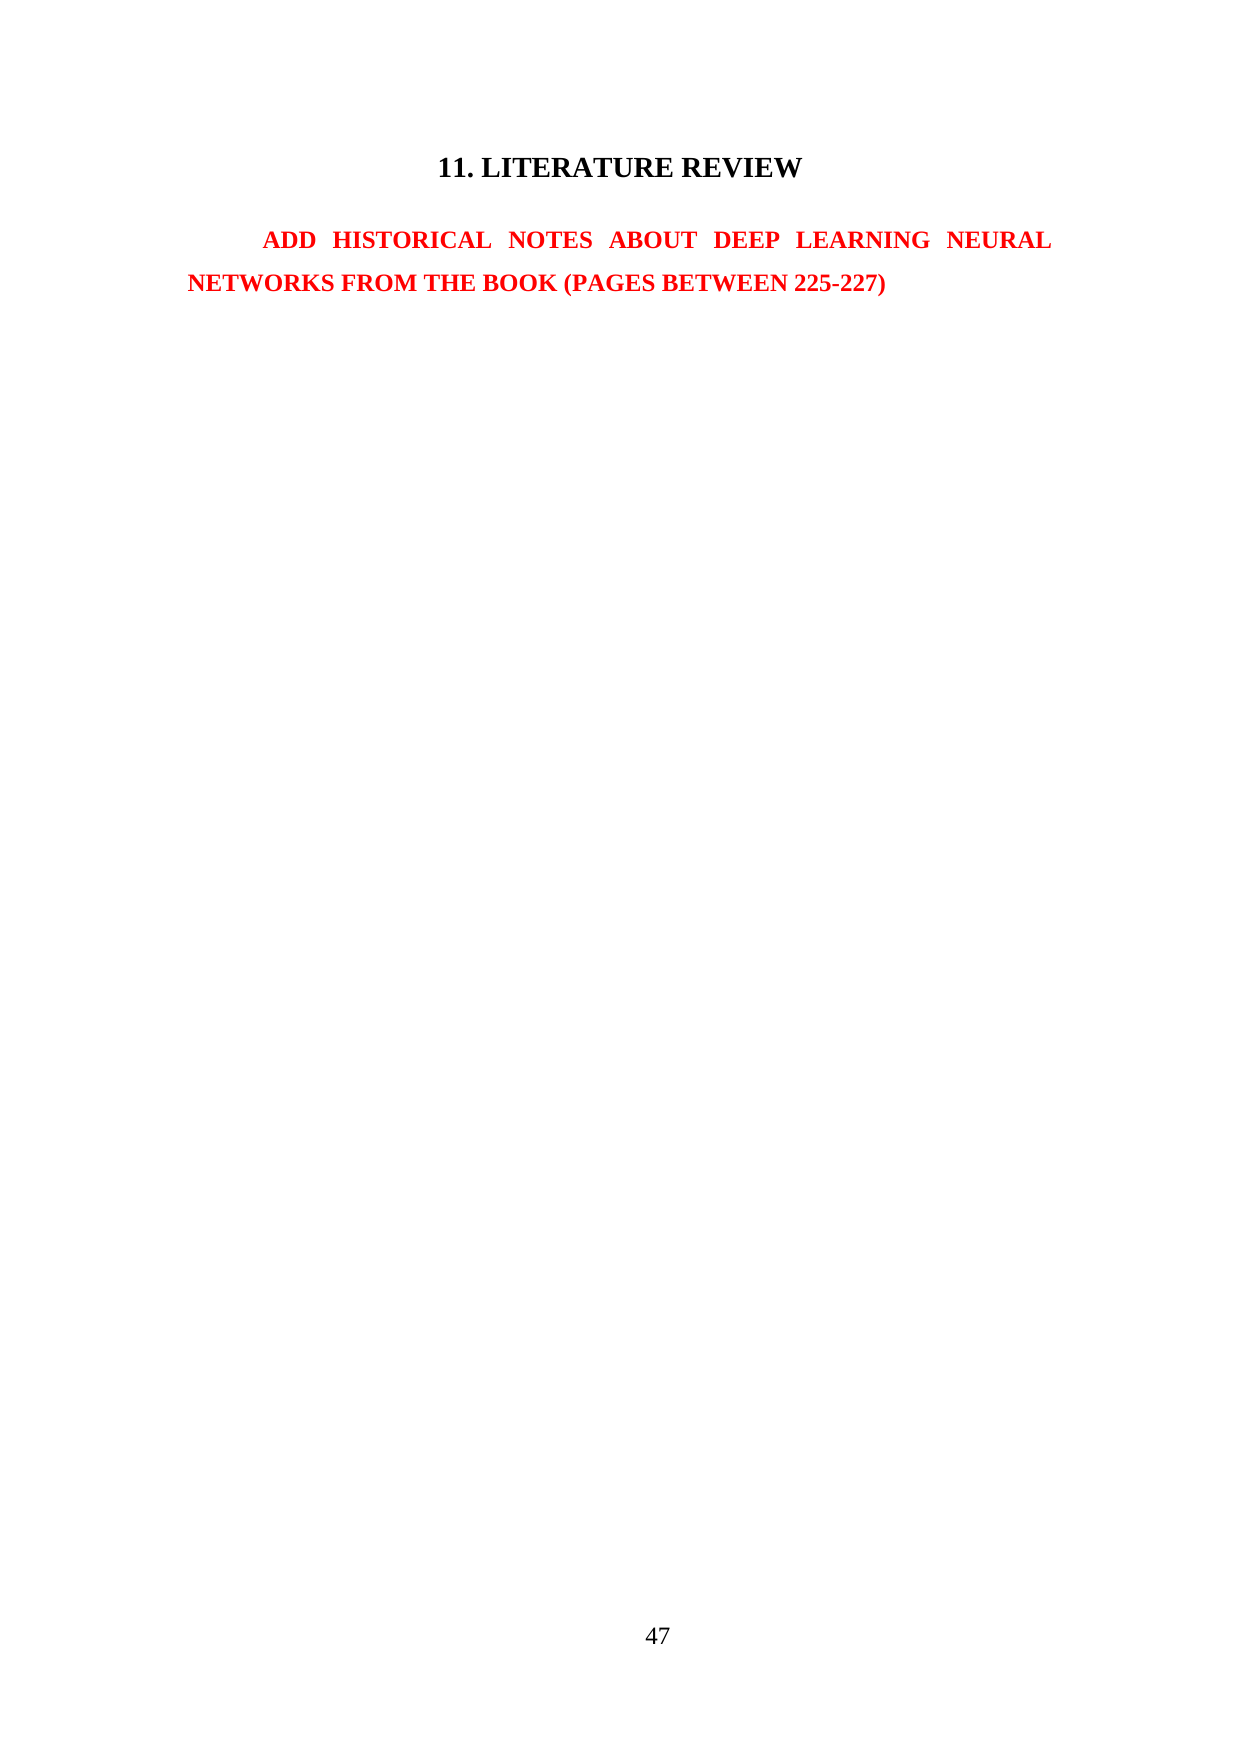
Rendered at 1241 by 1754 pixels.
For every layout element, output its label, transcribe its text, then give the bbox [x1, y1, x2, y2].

text ADD HISTORICAL NOTES ABOUT DEEP LEARNING NEURAL NETWORKS FROM THE BOOK (PAGES BETWEEN 225-227) [187, 225, 1053, 297]
subtitle literature review [187, 150, 1053, 183]
